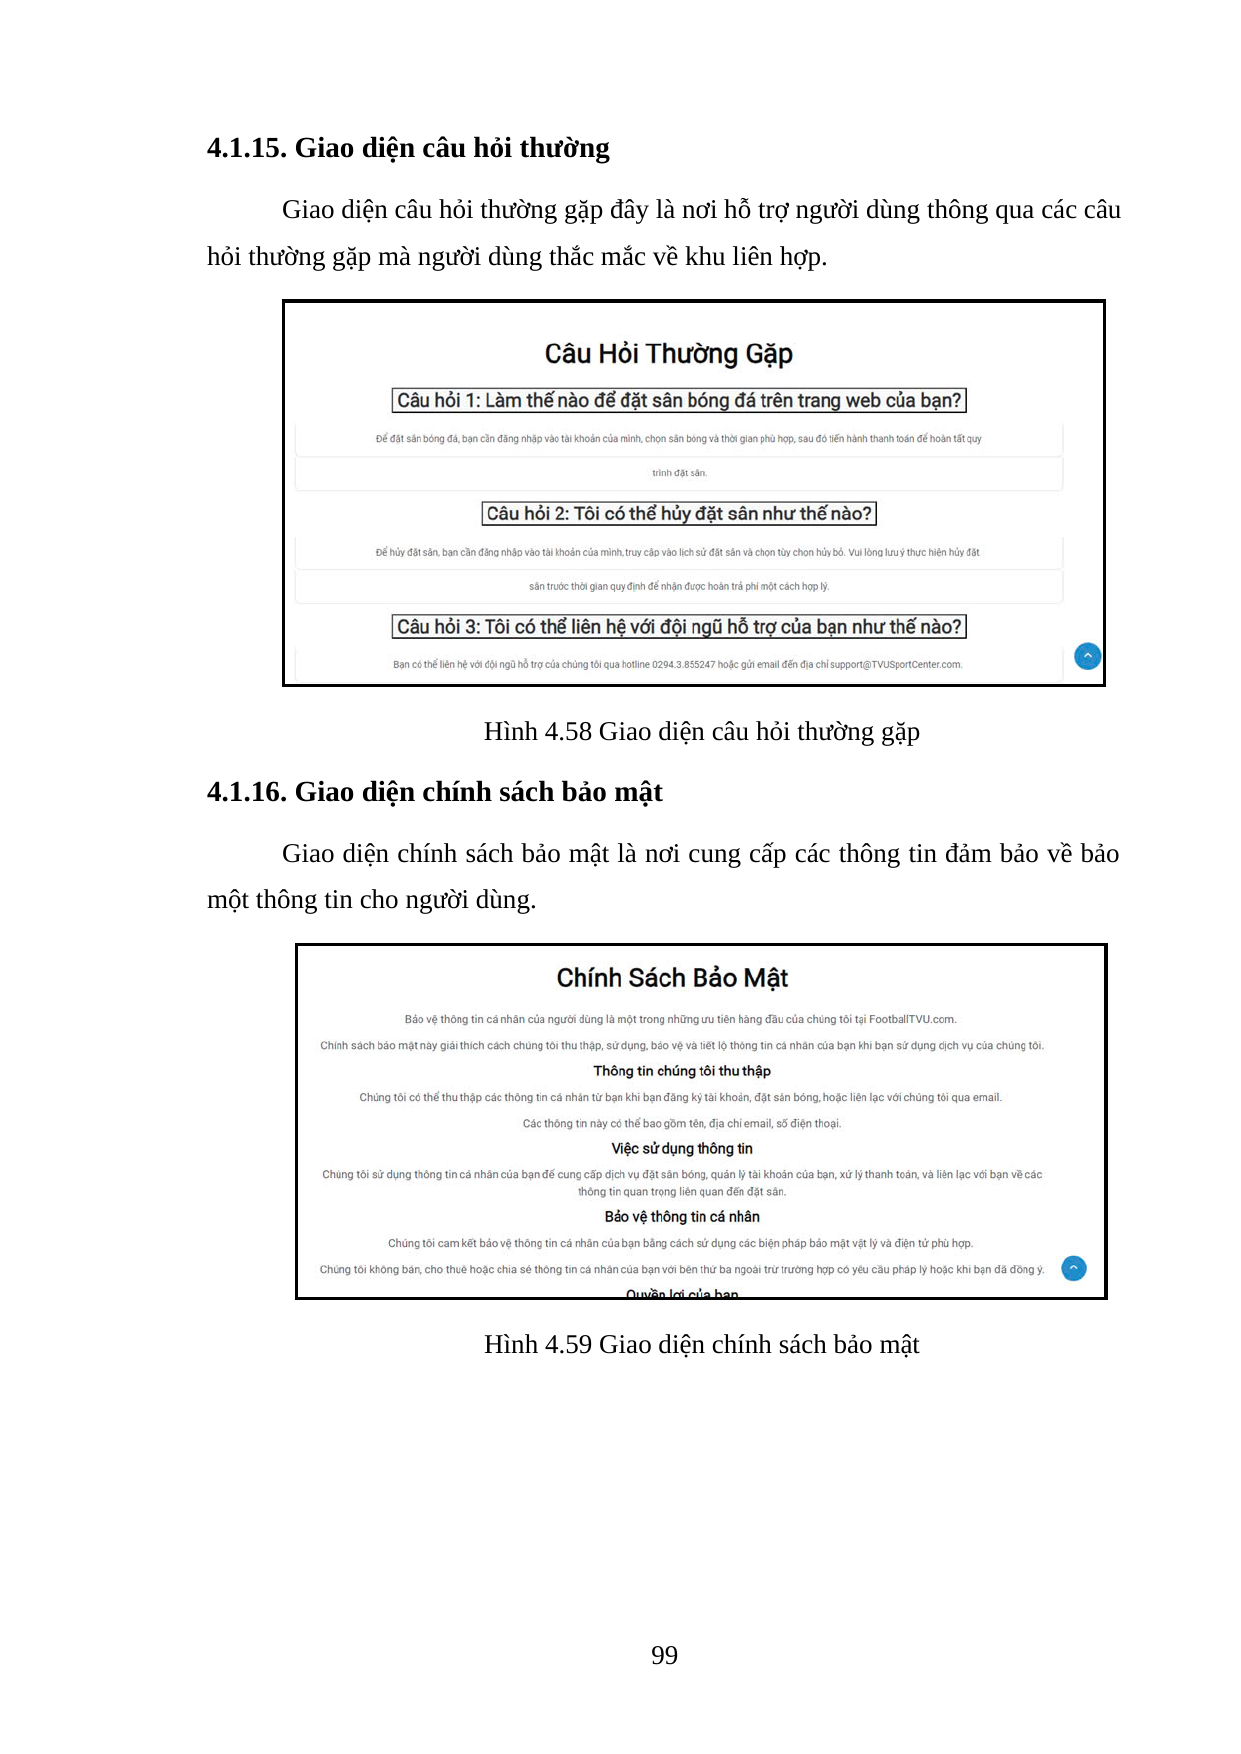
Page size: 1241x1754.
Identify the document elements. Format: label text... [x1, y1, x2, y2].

picture [285, 303, 1103, 684]
subtitle Giao diện câu hỏi thường [207, 131, 1122, 164]
subtitle Giao diện chính sách bảo mật [207, 774, 1122, 807]
text Giao diện câu hỏi thường gặp đây là nơi hỗ trợ người dùng thông qua các câu hỏi thường gặp mà người dùng thắc mắc về khu liên hợp. [207, 193, 1122, 271]
text Giao diện chính sách bảo mật là nơi cung cấp các thông tin đảm bảo về bảo một thông tin cho người dùng. [207, 837, 1122, 914]
picture [298, 946, 1104, 1297]
